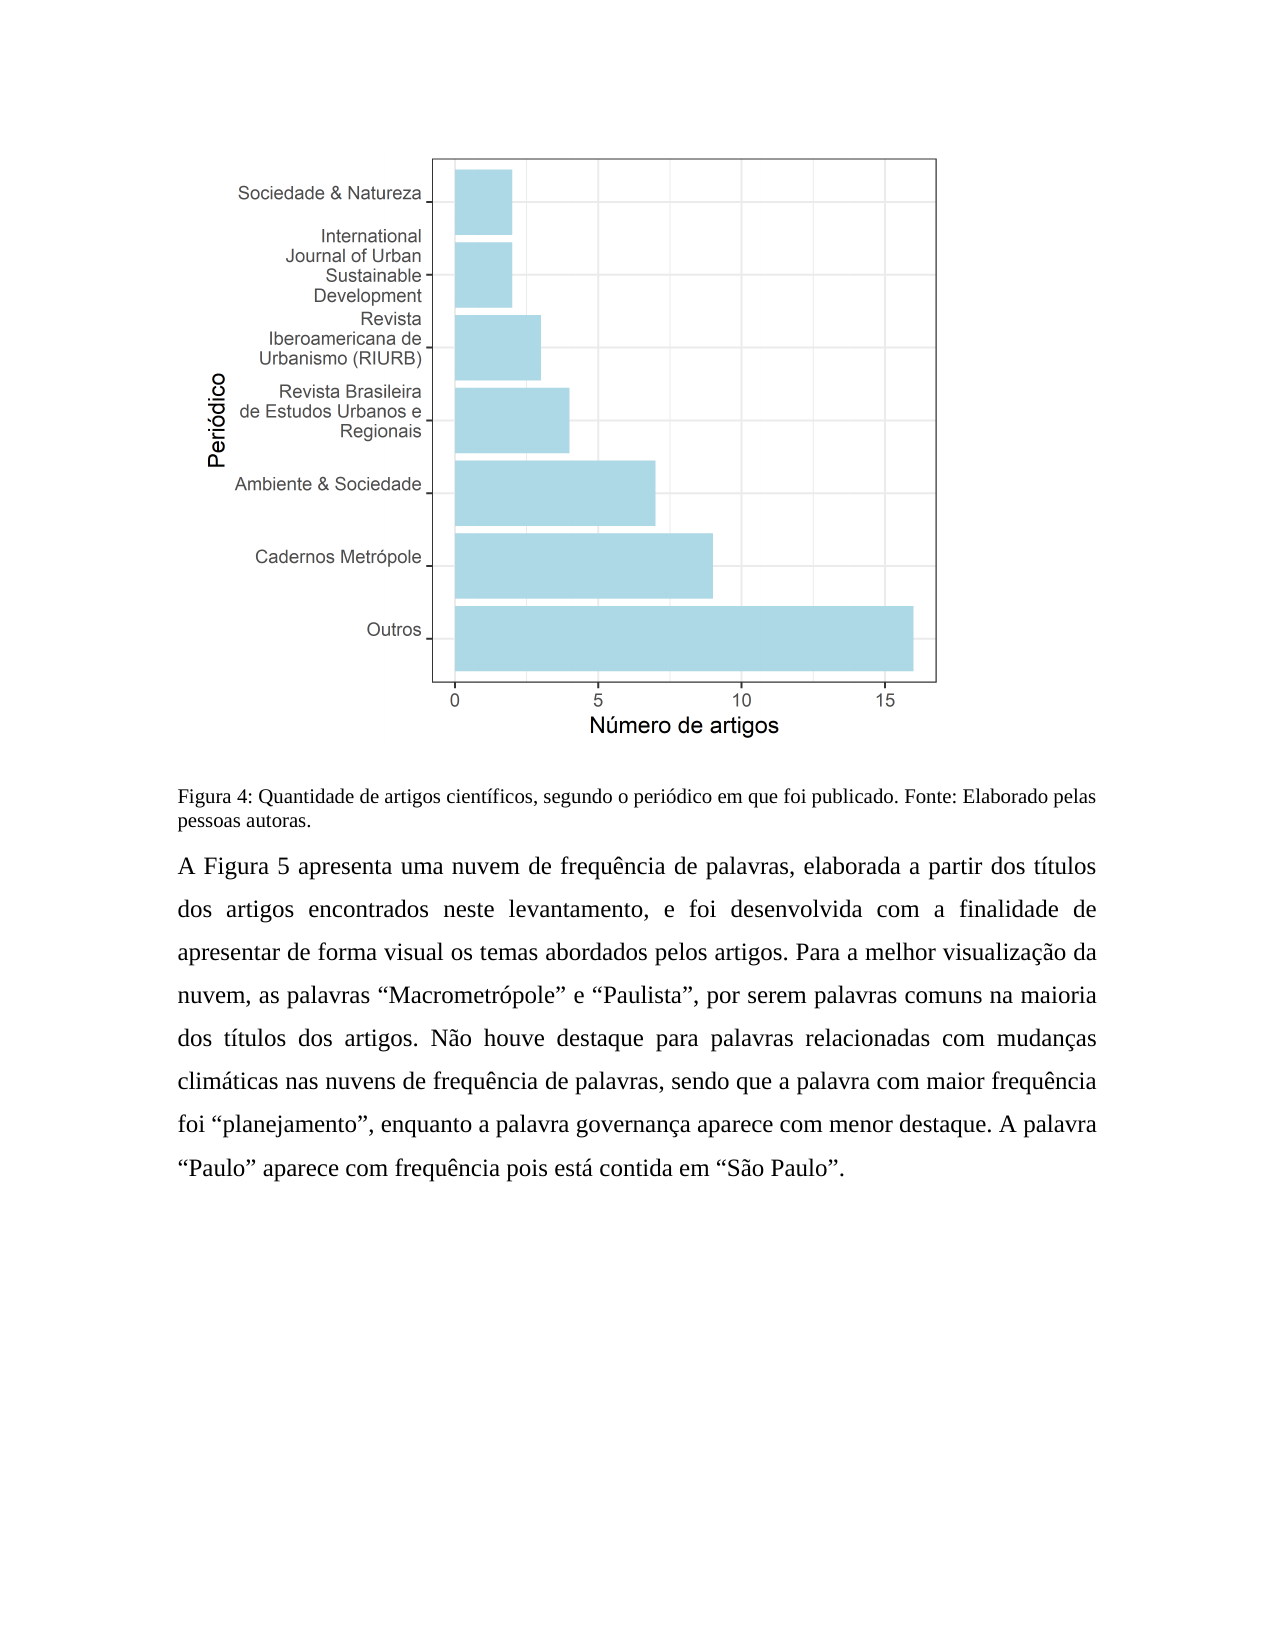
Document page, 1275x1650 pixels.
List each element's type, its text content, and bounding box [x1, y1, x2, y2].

text A Figura 5 apresenta uma nuvem de frequência de palavras, elaborada a partir dos títulos dos artigos encontrados neste levantamento, e foi desenvolvida com a finalidade de apresentar de forma visual os temas abordados pelos artigos. Para a melhor visualização da nuvem, as palavras “Macrometrópole” e “Paulista”, por serem palavras comuns na maioria dos títulos dos artigos. Não houve destaque para palavras relacionadas com mudanças climáticas nas nuvens de frequência de palavras, sendo que a palavra com maior frequência foi “planejamento”, enquanto a palavra governança aparece com menor destaque. A palavra “Paulo” aparece com frequência pois está contida em “São Paulo”. [177, 851, 1098, 1181]
text Figura 4: Quantidade de artigos científicos, segundo o periódico em que foi publicado. Fonte: Elaborado pelas pessoas autoras. [177, 784, 1098, 832]
picture [196, 147, 948, 749]
